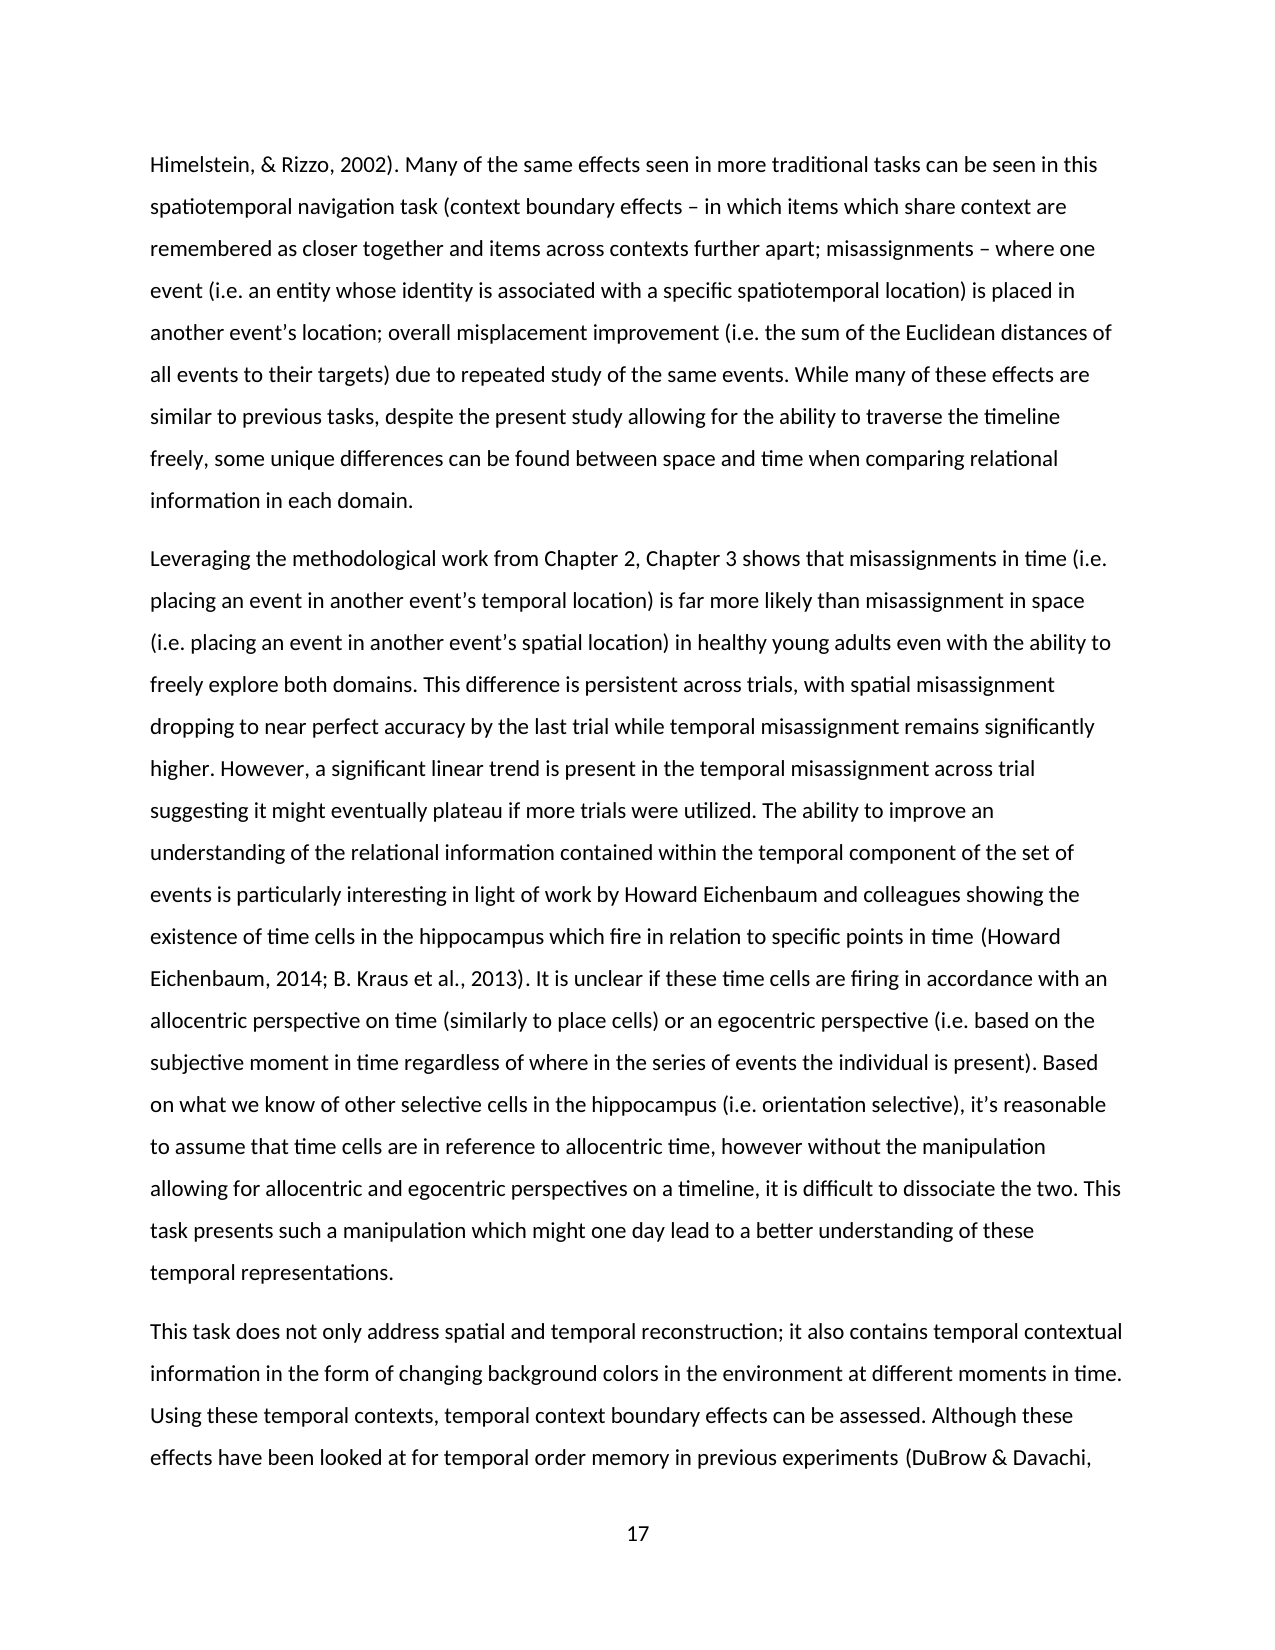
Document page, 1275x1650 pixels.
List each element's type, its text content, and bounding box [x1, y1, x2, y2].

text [150, 1317, 1125, 1471]
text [150, 150, 1125, 514]
text Leveraging the methodological work from Chapter 2, Chapter 3 shows that misassignments in time (i.e. placing an event in another event’s temporal location) is far more likely than misassignment in space (i.e. placing an event in another event’s spatial location) in healthy young adults even with the ability to freely explore both domains. This difference is persistent across trials, with spatial misassignment dropping to near perfect accuracy by the last trial while temporal misassignment remains significantly higher. However, a significant linear trend is present in the temporal misassignment across trial suggesting it might eventually plateau if more trials were utilized. The ability to improve an understanding of the relational information contained within the temporal component of the set of events is particularly interesting in light of work by Howard Eichenbaum and colleagues showing the existence of time cells in the hippocampus which fire in relation to specific points in time (Howard Eichenbaum, 2014; B. Kraus et al., 2013). It is unclear if these time cells are firing in accordance with an allocentric perspective on time (similarly to place cells) or an egocentric perspective (i.e. based on the subjective moment in time regardless of where in the series of events the individual is present). Based on what we know of other selective cells in the hippocampus (i.e. orientation selective), it’s reasonable to assume that time cells are in reference to allocentric time, however without the manipulation allowing for allocentric and egocentric perspectives on a timeline, it is difficult to dissociate the two. This task presents such a manipulation which might one day lead to a better understanding of these temporal representations. [150, 544, 1125, 1286]
